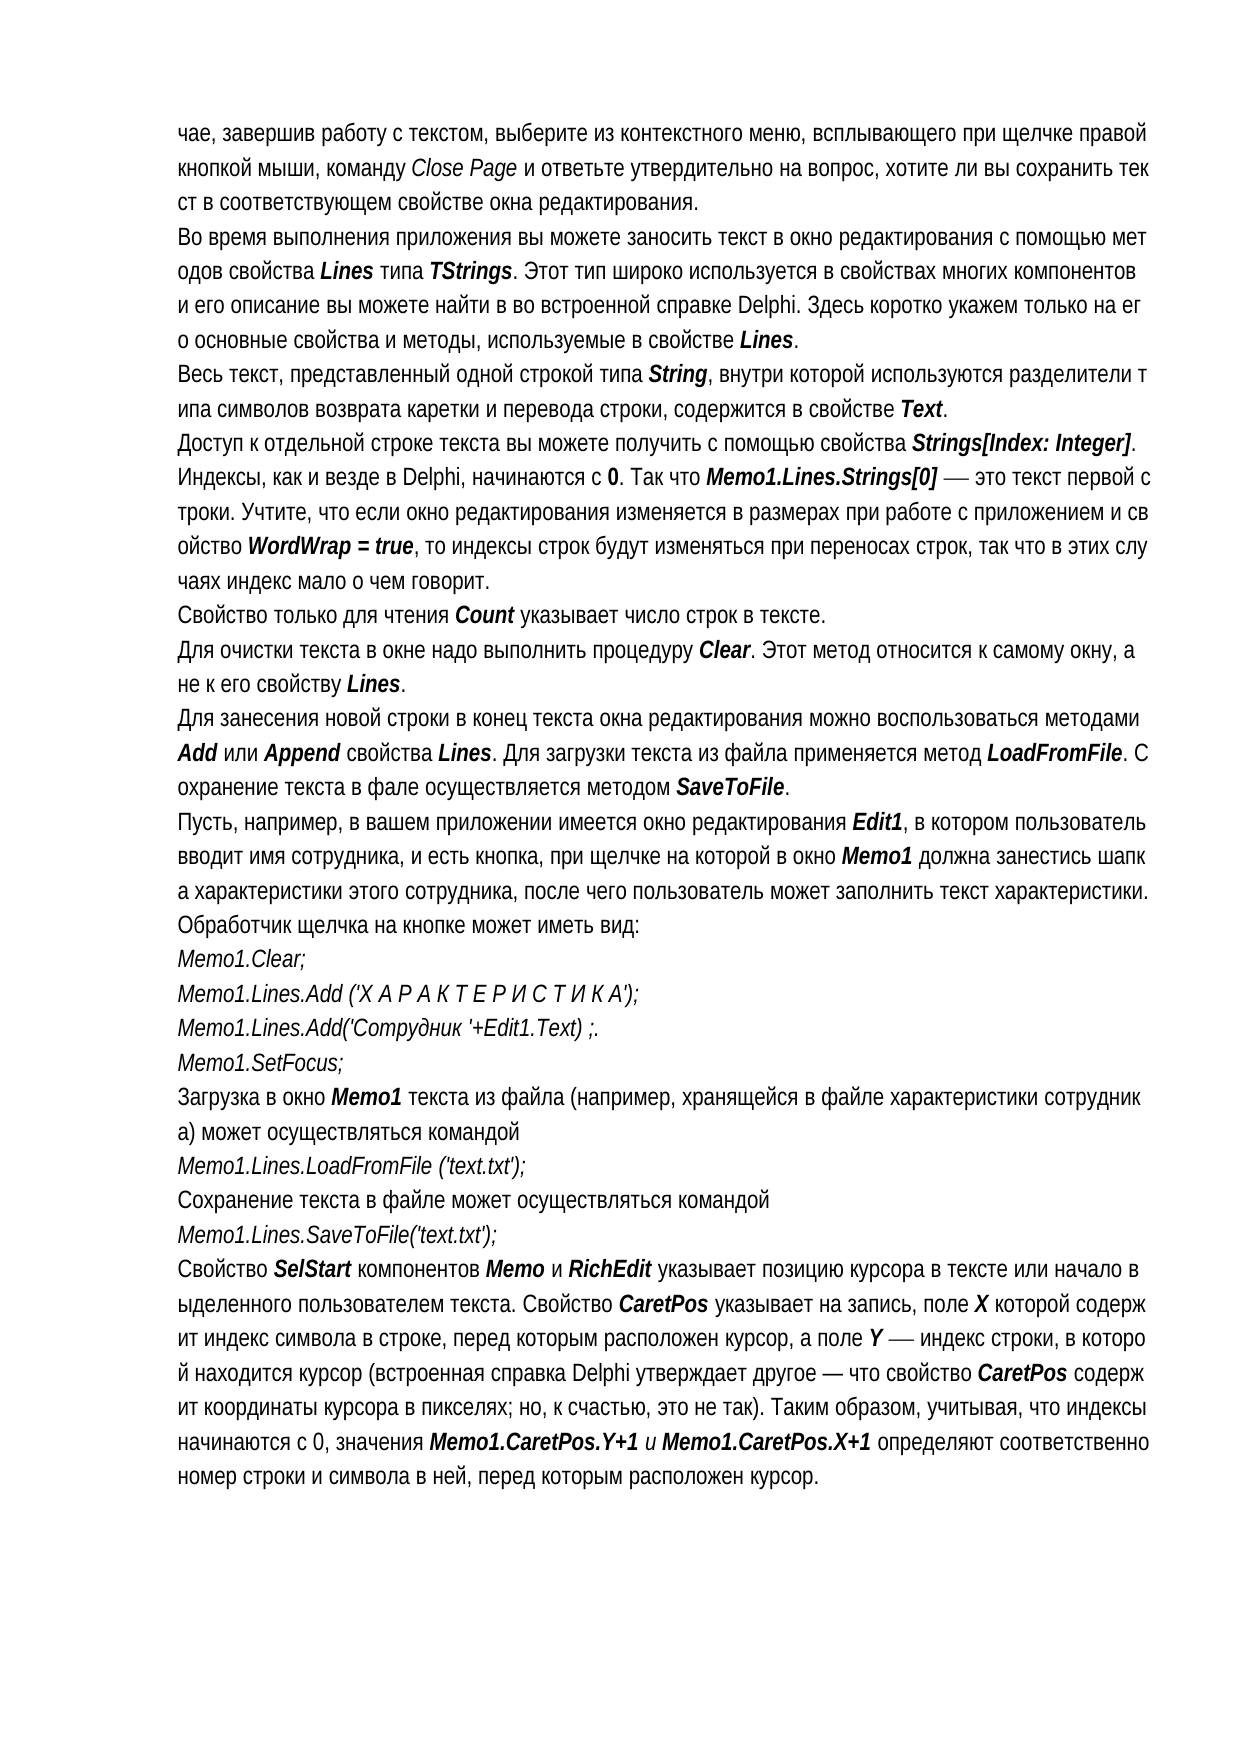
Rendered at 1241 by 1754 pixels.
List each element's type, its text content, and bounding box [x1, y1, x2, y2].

text Memo1.SetFocus; [177, 1047, 1152, 1076]
text Memo1.Lines.LoadFromFile ('text.txt'); [177, 1151, 1152, 1179]
text Свойство только для чтения Count указывает число строк в тексте. [177, 600, 1152, 629]
text Memo1.Clear; [177, 944, 1152, 973]
text Весь текст, представленный одной строкой типа String, внутри которой используются разделители типа символов возврата каретки и перевода строки, содержится в свойстве Text. [177, 359, 1152, 422]
text Во время выполнения приложения вы можете заносить текст в окно редактирования с помощью методов свойства Lines типа TStrings. Этот тип широко используется в свойствах многих компонентов и его описание вы можете найти в во встроенной справке Delphi. Здесь коротко укажем только на его основные свойства и методы, используемые в свойстве Lines. [177, 221, 1152, 353]
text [177, 118, 1152, 216]
text Memo1.Lines.Add ('Х А Р А К Т Е Р И С Т И К А'); [177, 979, 1152, 1007]
text Memo1.Lines.SaveToFile('text.txt'); [177, 1219, 1152, 1248]
text Загрузка в окно Memo1 текста из файла (например, хранящейся в файле характеристики сотрудника) может осуществляться командой [177, 1082, 1152, 1145]
text Для занесения новой строки в конец текста окна редактирования можно воспользоваться методами Add или Append свойства Lines. Для загрузки текста из файла применяется метод LoadFromFile. Сохранение текста в фале осуществляется методом SaveToFile. [177, 703, 1152, 801]
text Сохранение текста в файле может осуществляться командой [177, 1185, 1152, 1214]
text Обработчик щелчка на кнопке может иметь вид: [177, 910, 1152, 939]
text Свойство SelStart компонентов Memo и RichEdit указывает позицию курсора в тексте или начало выделенного пользователем текста. Свойство CaretPos указывает на запись, поле X которой содержит индекс символа в строке, перед которым расположен курсор, а поле Y — индекс строки, в которой находится курсор (встроенная справка Delphi утверждает другое — что свойство CaretPos содержит координаты курсора в пикселях; но, к счастью, это не так). Таким образом, учитывая, что индексы начинаются с 0, значения Memo1.CaretPos.Y+1 и Memо1.CaretPos.X+1 определяют соответственно номер строки и символа в ней, перед которым расположен курсор. [177, 1254, 1152, 1490]
text Пусть, например, в вашем приложении имеется окно редактирования Edit1, в котором пользователь вводит имя сотрудника, и есть кнопка, при щелчке на которой в окно Memo1 должна занестись шапка характеристики этого сотрудника, после чего пользователь может заполнить текст характеристики. [177, 807, 1152, 904]
text Memo1.Lines.Add('Сотрудник '+Edit1.Text) ;. [177, 1013, 1152, 1042]
text Для очистки текста в окне надо выполнить процедуру Clear. Этот метод относится к самому окну, а не к его свойству Lines. [177, 634, 1152, 698]
text Доступ к отдельной строке текста вы можете получить с помощью свойства Strings[Index: Integer]. Индексы, как и везде в Delphi, начинаются с 0. Так что Memo1.Lines.Strings[0] — это текст первой строки. Учтите, что если окно редактирования изменяется в размерах при работе с приложением и свойство WordWrap = true, то индексы строк будут изменяться при переносах строк, так что в этих случаях индекс мало о чем говорит. [177, 428, 1152, 594]
